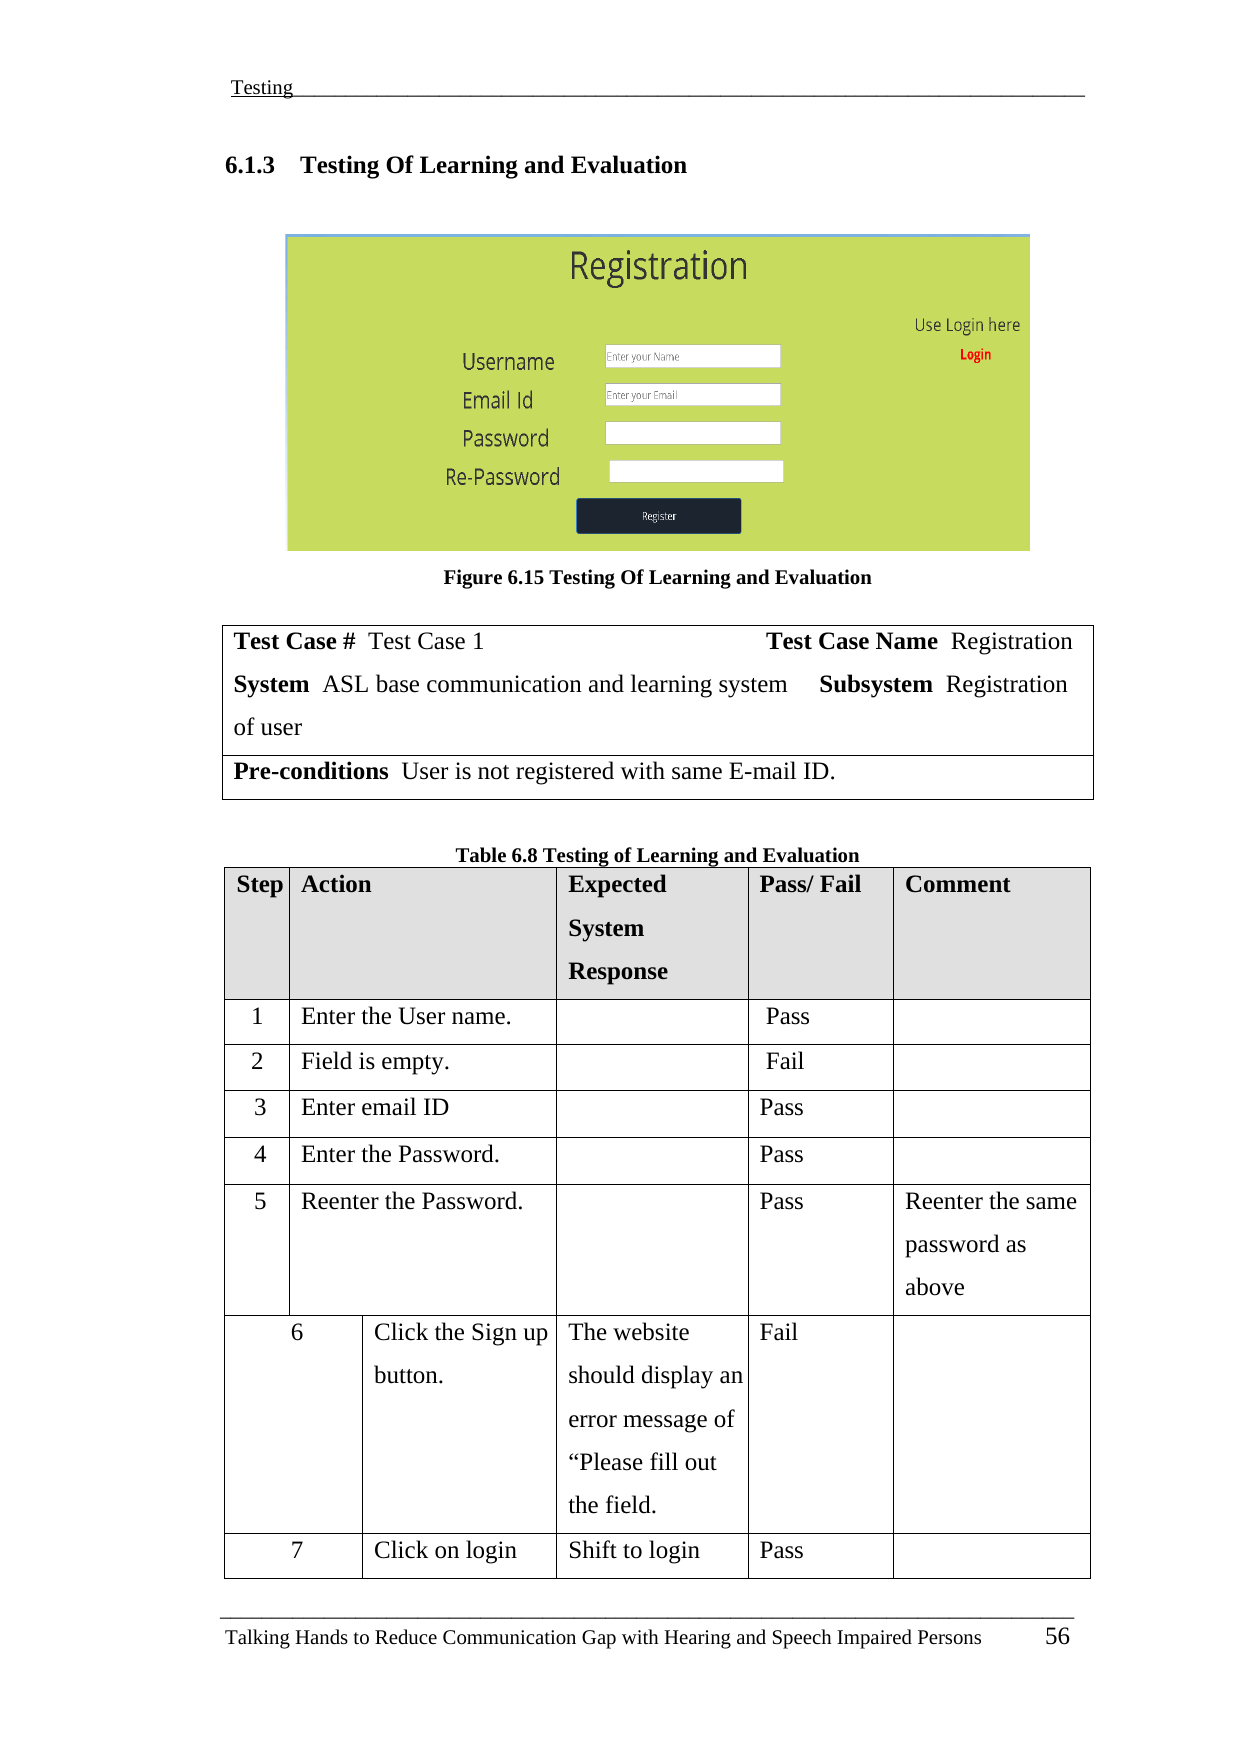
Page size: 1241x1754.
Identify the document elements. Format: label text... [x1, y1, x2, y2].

table_cell [894, 1045, 1090, 1089]
table_cell 4 [225, 1138, 289, 1184]
picture [285, 234, 1030, 551]
table_cell Enter the Password. [290, 1138, 556, 1184]
table_cell [894, 1000, 1090, 1044]
table_cell Pass [749, 1000, 893, 1044]
table_cell Fail [749, 1045, 893, 1089]
table_cell 6 [225, 1316, 362, 1533]
table_cell Shift to login page [557, 1534, 748, 1578]
table_cell [894, 1534, 1090, 1578]
table_header Step [225, 868, 289, 999]
table_header Expected System Response [557, 868, 748, 999]
table_cell [894, 1091, 1090, 1137]
table_cell [894, 1316, 1090, 1533]
table_cell [557, 1000, 748, 1044]
table_cell Field is empty. [290, 1045, 556, 1089]
table_cell [557, 1045, 748, 1089]
table_cell 3 [225, 1091, 289, 1137]
table_cell 1 [225, 1000, 289, 1044]
subtitle Testing Of Learning and Evaluation [225, 150, 1090, 179]
table_header Comment [894, 868, 1090, 999]
table_cell Enter the User name. [290, 1000, 556, 1044]
table_cell Pass [749, 1185, 893, 1315]
table_cell 2 [225, 1045, 289, 1089]
table_cell Enter email ID [290, 1091, 556, 1137]
table_cell [557, 1138, 748, 1184]
table_cell Click on login link [363, 1534, 556, 1578]
table_header Test Case # Test Case 1 Test Case Name Registration System ASL base communication and learning system Subsystem Registration of user [223, 626, 1093, 755]
table_cell [894, 1138, 1090, 1184]
table_cell 7 [225, 1534, 362, 1578]
table_cell 5 [225, 1185, 289, 1315]
table_cell Click the Sign up button. [363, 1316, 556, 1533]
table_cell Fail [749, 1316, 893, 1533]
table_header Pass/ Fail [749, 868, 893, 999]
table_cell Reenter the Password. [290, 1185, 556, 1315]
table_cell Pass [749, 1138, 893, 1184]
table_cell [557, 1185, 748, 1315]
table_cell Reenter the same password as above [894, 1185, 1090, 1315]
table_cell The website should display an error message of “Please fill out the field. [557, 1316, 748, 1533]
table_cell Pass [749, 1091, 893, 1137]
table_cell Pass [749, 1534, 893, 1578]
table_header Action [290, 868, 556, 999]
table_cell Pre-conditions User is not registered with same E-mail ID. [223, 756, 1093, 799]
table_cell [557, 1091, 748, 1137]
